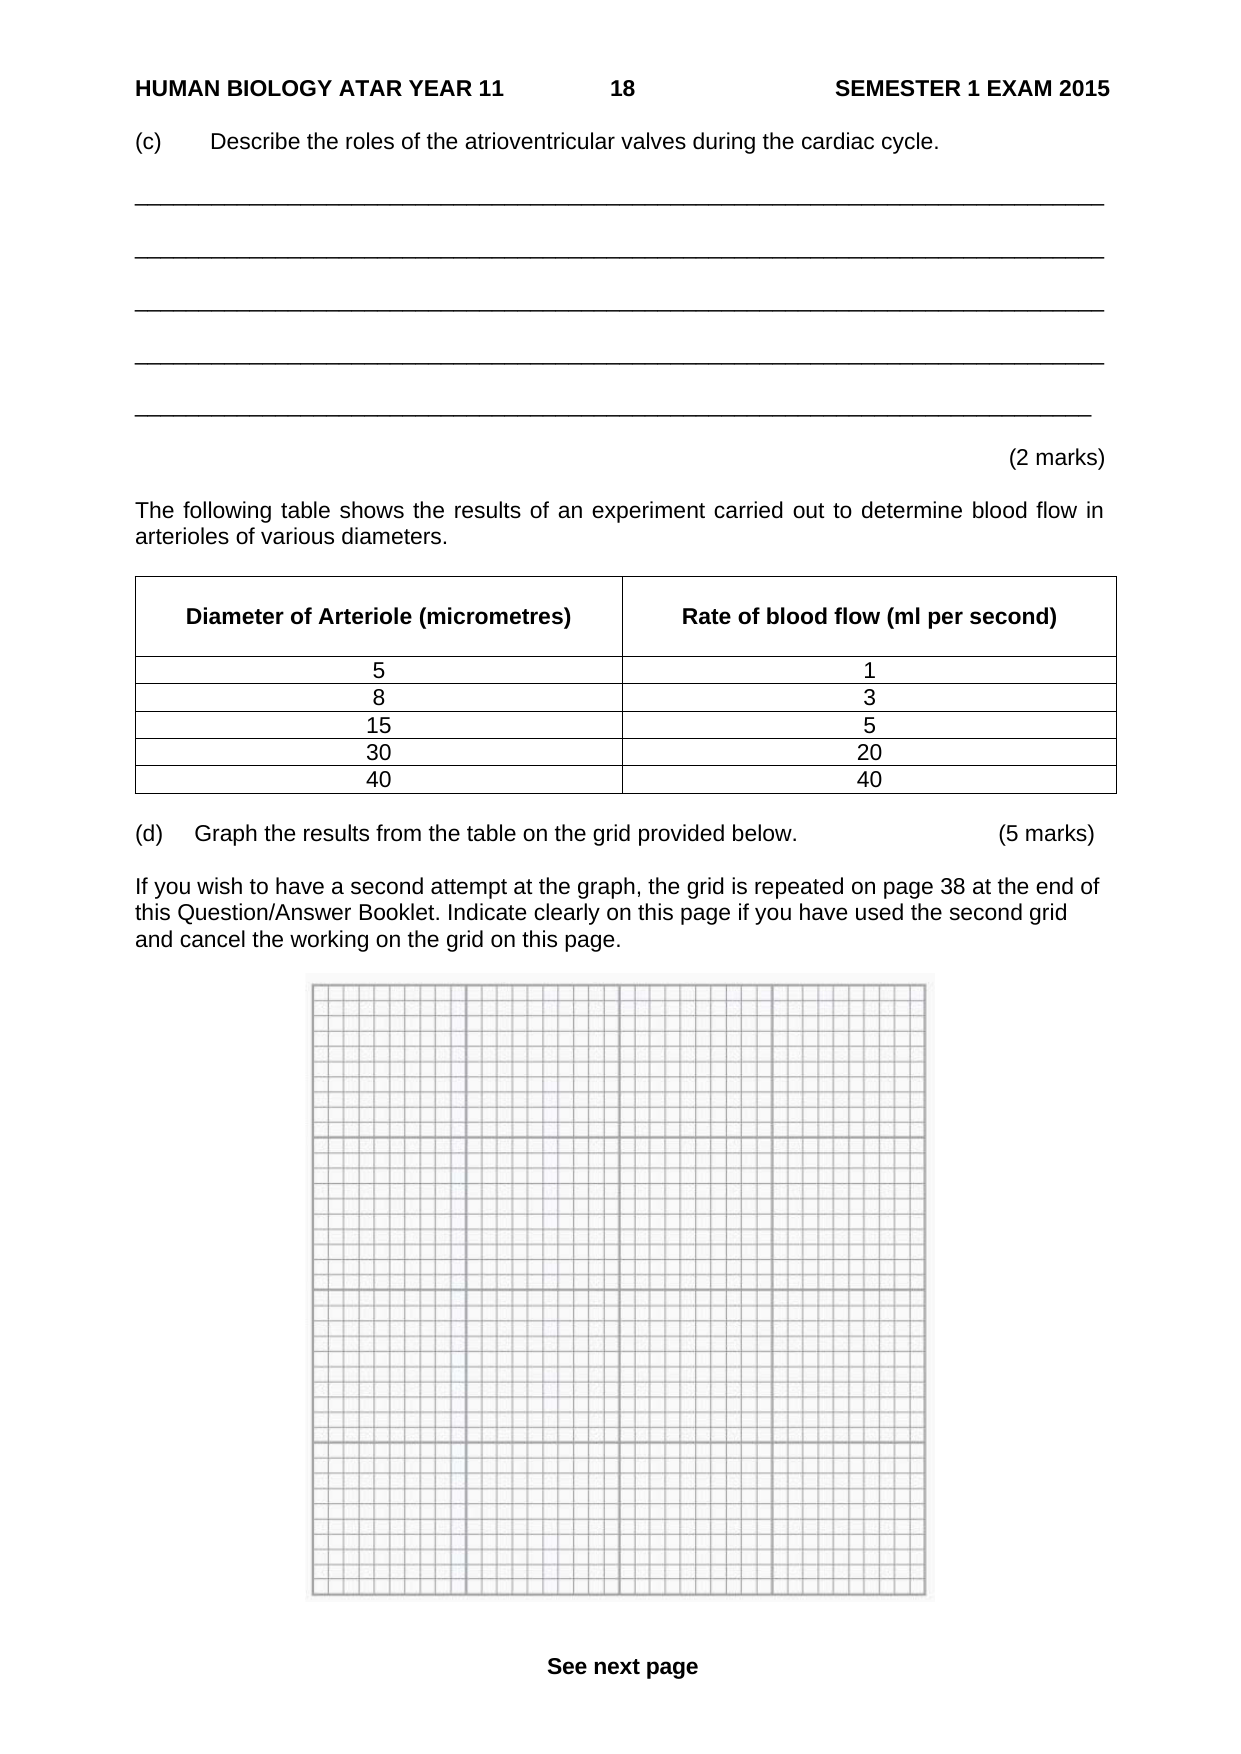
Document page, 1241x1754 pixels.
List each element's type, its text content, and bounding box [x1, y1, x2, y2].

table_cell 5 [623, 712, 1116, 738]
table_cell 40 [623, 766, 1116, 793]
text (c) Describe the roles of the atrioventricular valves during the cardiac cycle. [135, 128, 1105, 154]
text (2 marks) [135, 444, 1105, 470]
table_cell 1 [623, 657, 1116, 683]
table_cell 40 [136, 766, 622, 793]
text ___________________________________________________________________________________________________________________________________________________________________________________________________________________________________________________________________________________________________________________________________________________________________________________________ [135, 180, 1105, 418]
table_cell 8 [136, 684, 622, 711]
table_header Rate of blood flow (ml per second) [623, 577, 1116, 656]
table_header Diameter of Arteriole (micrometres) [136, 577, 622, 656]
text (d) Graph the results from the table on the grid provided below. (5 marks) [135, 820, 1105, 847]
table_cell 5 [136, 657, 622, 683]
table_cell 20 [623, 739, 1116, 765]
text If you wish to have a second attempt at the graph, the grid is repeated on page 38 at the end of this Question/Answer Booklet. Indicate clearly on this page if you have used the second grid and cancel the working on the grid on this page. [135, 873, 1105, 952]
table_cell 15 [136, 712, 622, 738]
table_cell 3 [623, 684, 1116, 711]
text The following table shows the results of an experiment carried out to determine blood flow in arterioles of various diameters. [135, 497, 1105, 549]
table_cell 30 [136, 739, 622, 765]
